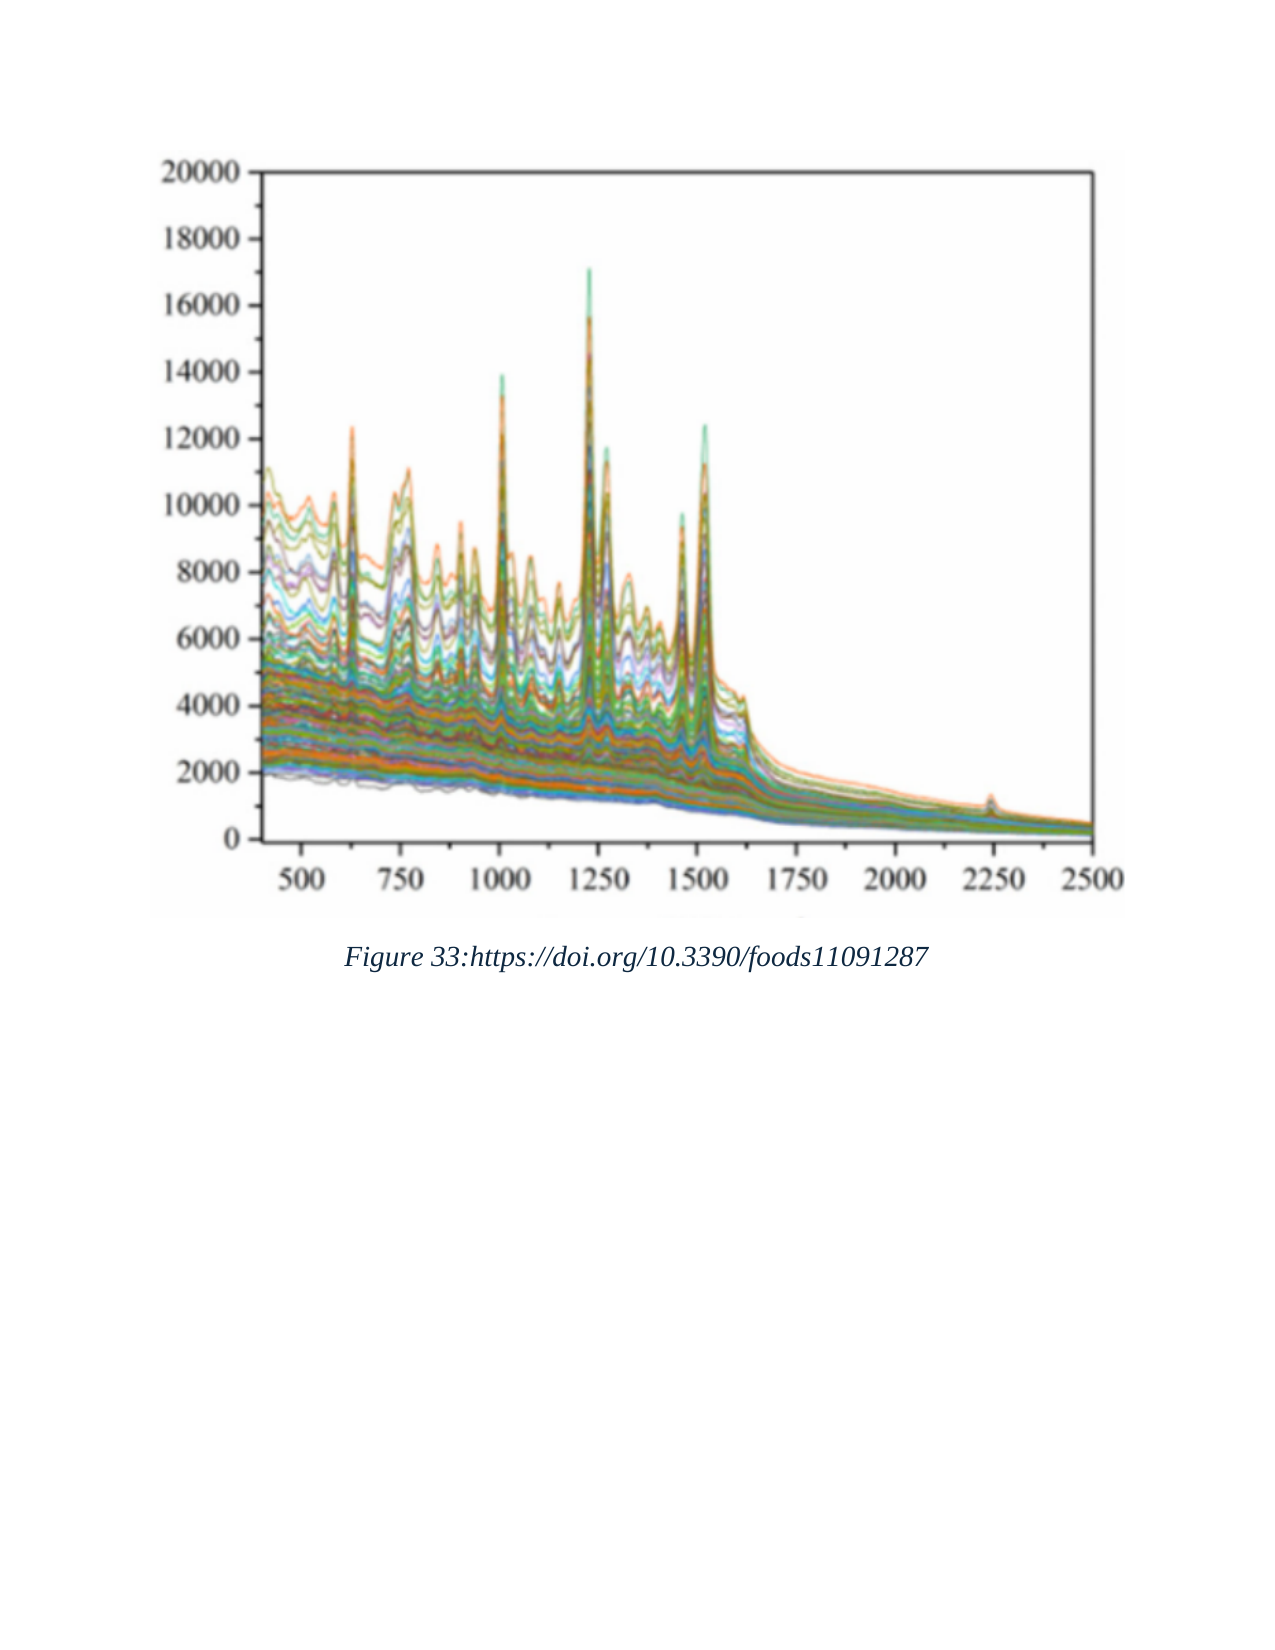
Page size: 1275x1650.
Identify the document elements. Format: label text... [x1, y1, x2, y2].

text Figure 33:https://doi.org/10.3390/foods11091287 [150, 939, 1125, 973]
picture [150, 150, 1125, 918]
